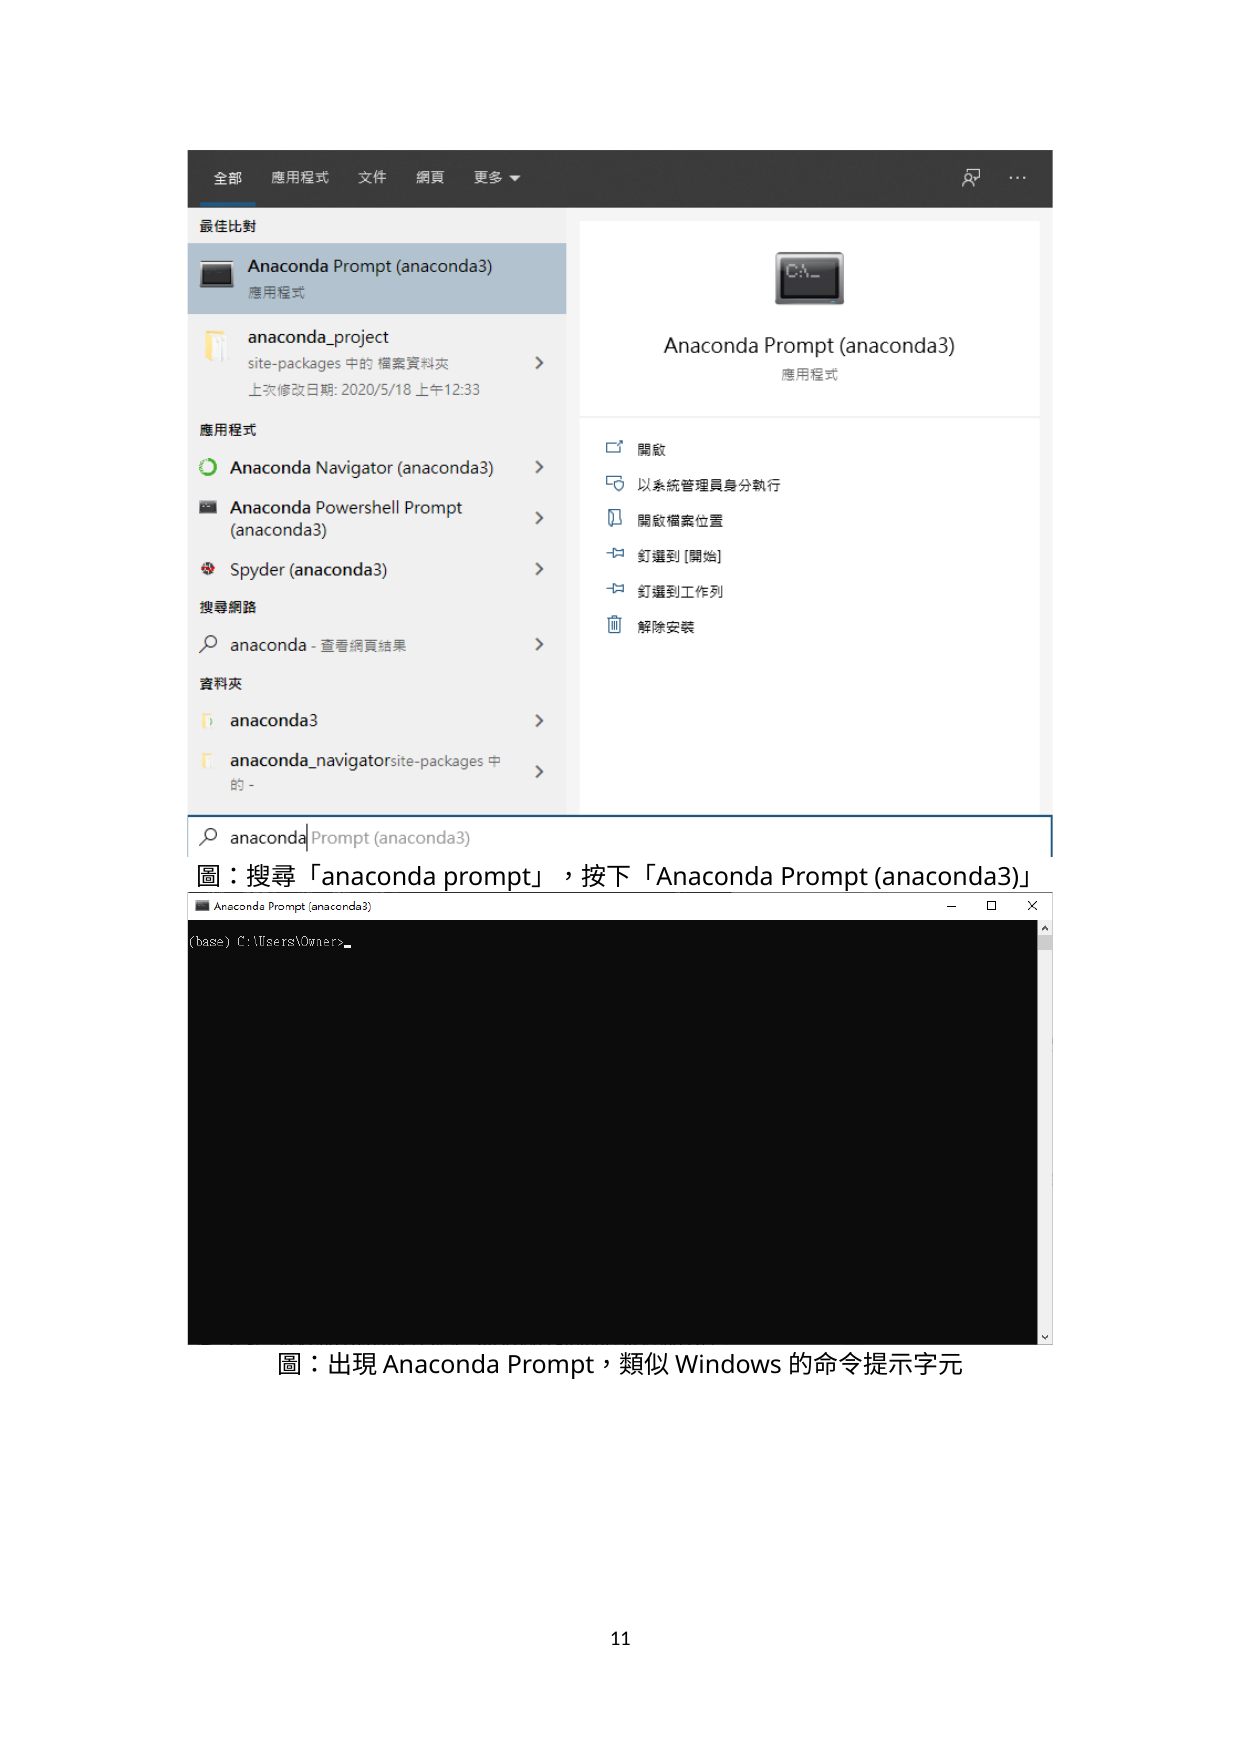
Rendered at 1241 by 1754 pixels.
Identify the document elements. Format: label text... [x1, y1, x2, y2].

picture [187, 892, 1053, 1345]
picture [187, 150, 1053, 857]
text 圖：搜尋「anaconda prompt」，按下「Anaconda Prompt (anaconda3)」 [187, 857, 1053, 892]
text 圖：出現 Anaconda Prompt，類似 Windows 的命令提示字元 [187, 1345, 1053, 1381]
